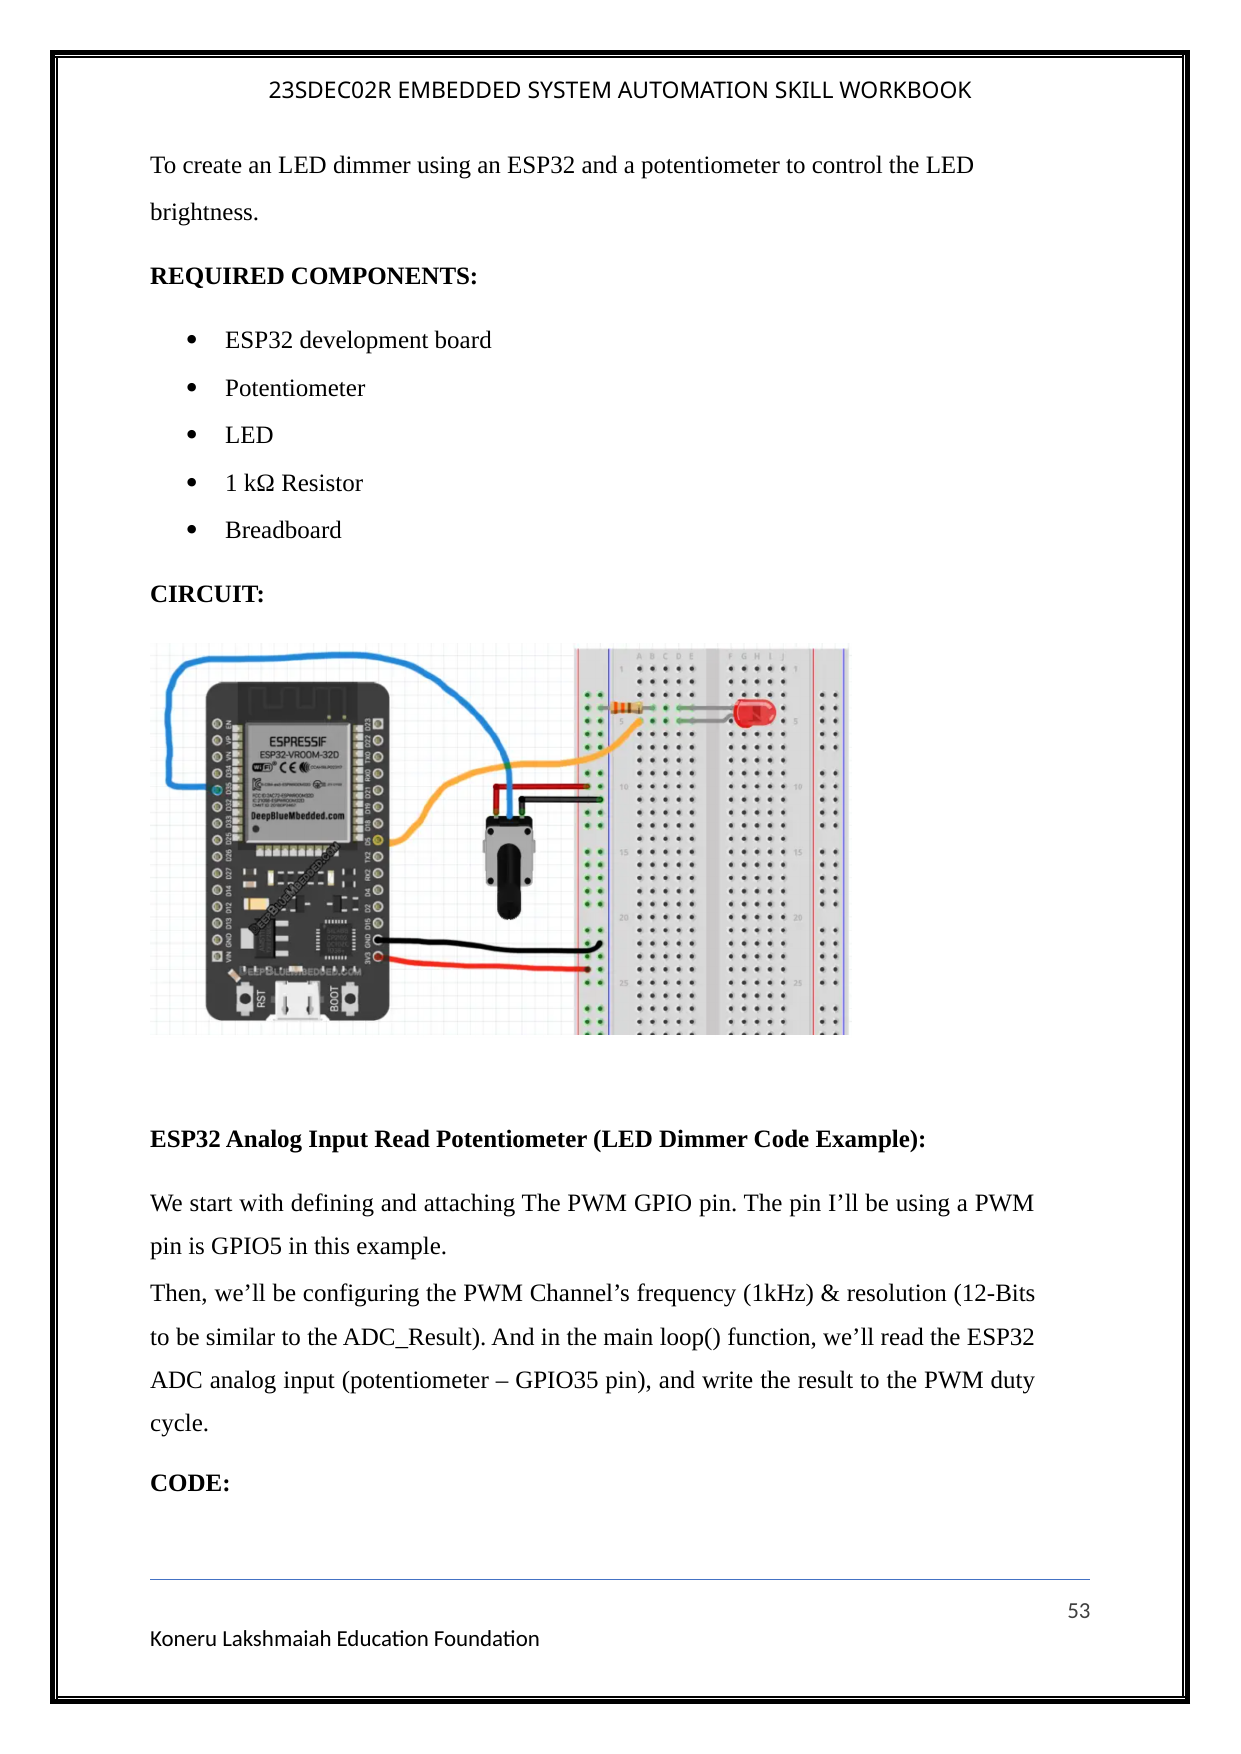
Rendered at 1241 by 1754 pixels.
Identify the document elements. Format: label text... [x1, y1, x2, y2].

text CIRCUIT: [150, 579, 1050, 608]
text REQUIRED COMPONENTS: [150, 261, 1066, 290]
text Then, we’ll be configuring the PWM Channel’s frequency (1kHz) & resolution (12-Bits to be similar to the ADC_Result). And in the main loop() function, we’ll read the ESP32 ADC analog input (potentiometer – GPIO35 pin), and write the result to the PWM duty cycle. [150, 1278, 1036, 1437]
text To create an LED dimmer using an ESP32 and a potentiometer to control the LED brightness. [150, 150, 1066, 226]
text We start with defining and attaching The PWM GPIO pin. The pin I’ll be using a PWM pin is GPIO5 in this example. [150, 1188, 1036, 1260]
text ESP32 Analog Input Read Potentiometer (LED Dimmer Code Example): [150, 1124, 1036, 1153]
list ESP32 development board [187, 326, 1050, 354]
text CODE: [150, 1468, 1036, 1496]
list Potentiometer [187, 373, 1050, 402]
list LED [187, 420, 1050, 449]
list Breadboard [187, 515, 1050, 544]
list 1 kΩ Resistor [187, 468, 1050, 496]
picture [150, 643, 852, 1038]
